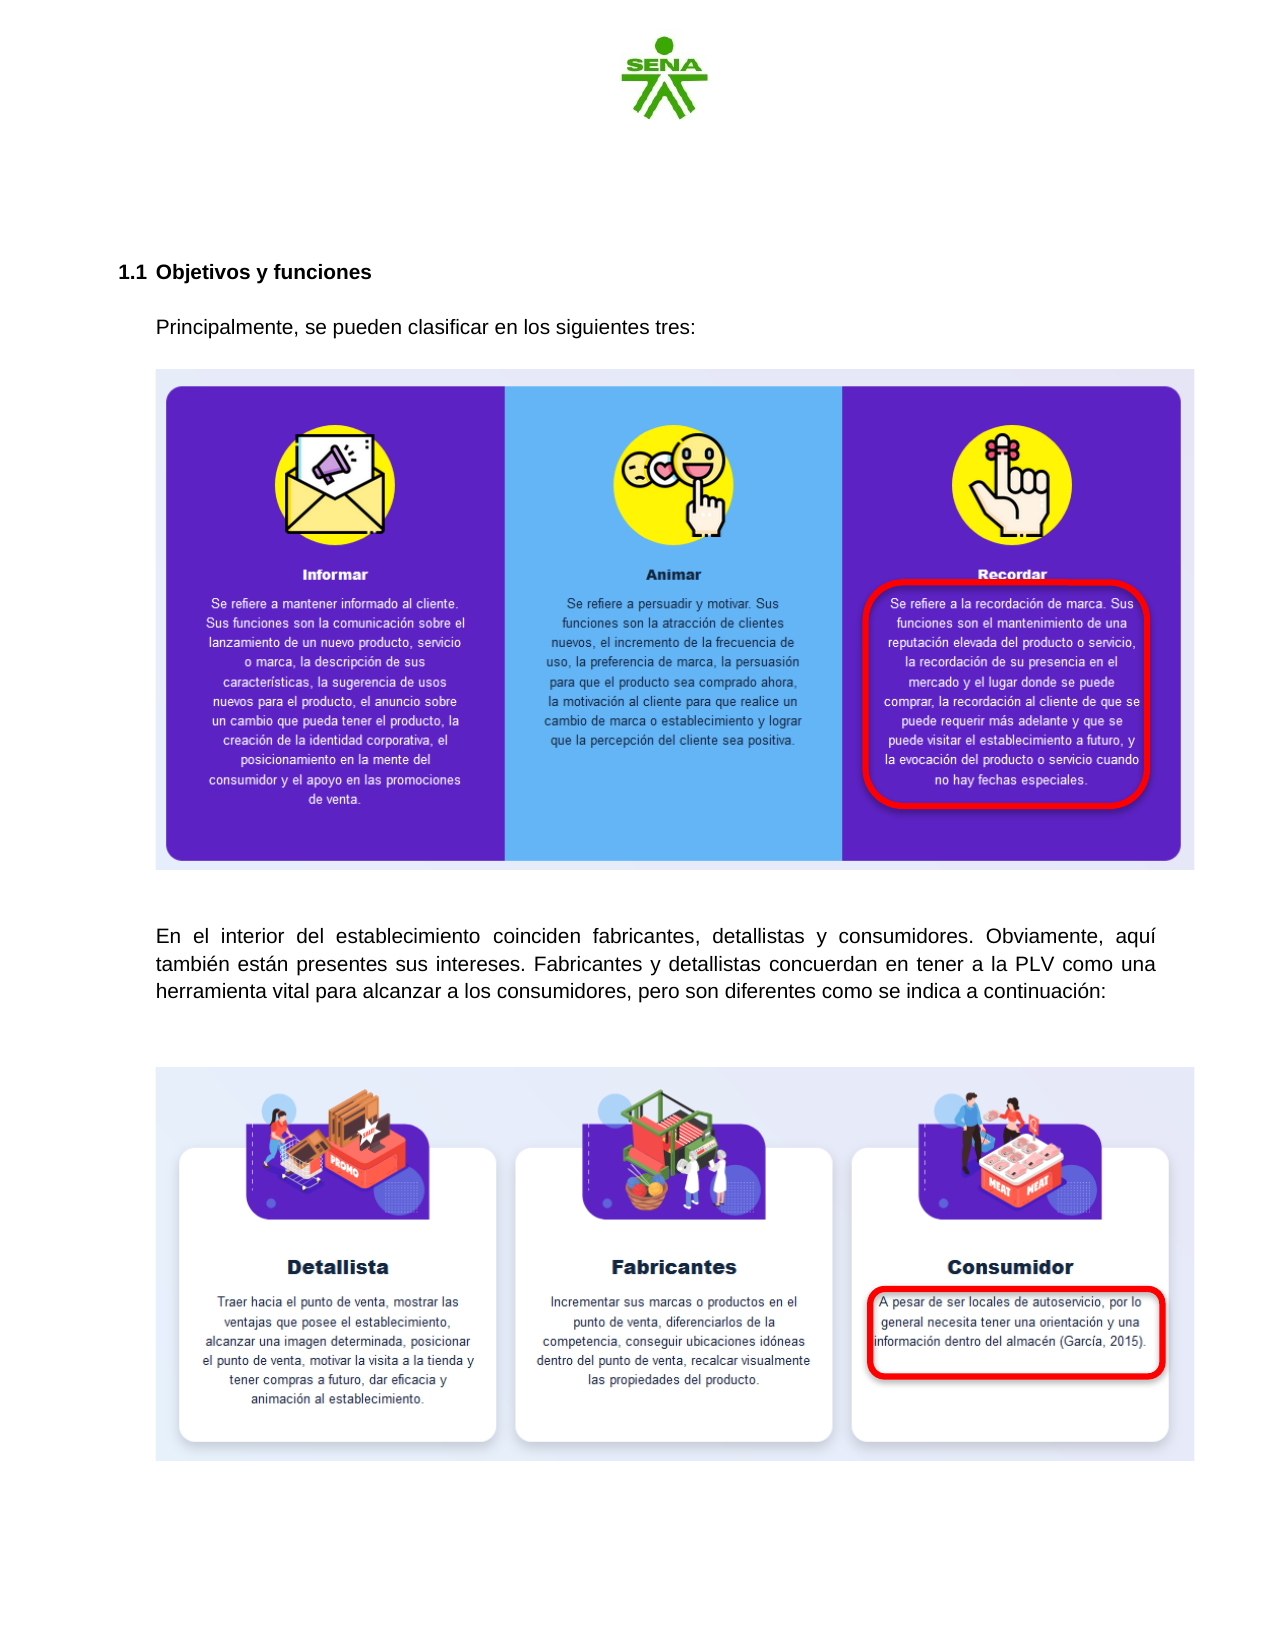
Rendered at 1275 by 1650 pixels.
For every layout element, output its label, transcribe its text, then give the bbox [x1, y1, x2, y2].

picture [155, 1067, 1195, 1461]
text Principalmente, se pueden clasificar en los siguientes tres: [156, 315, 1157, 339]
picture [618, 29, 710, 121]
list Objetivos y funciones [118, 260, 1157, 284]
text En el interior del establecimiento coinciden fabricantes, detallistas y consumidores. Obviamente, aquí también están presentes sus intereses. Fabricantes y detallistas concuerdan en tener a la PLV como una herramienta vital para alcanzar a los consumidores, pero son diferentes como se indica a continuación: [156, 924, 1157, 1003]
picture [155, 369, 1195, 870]
